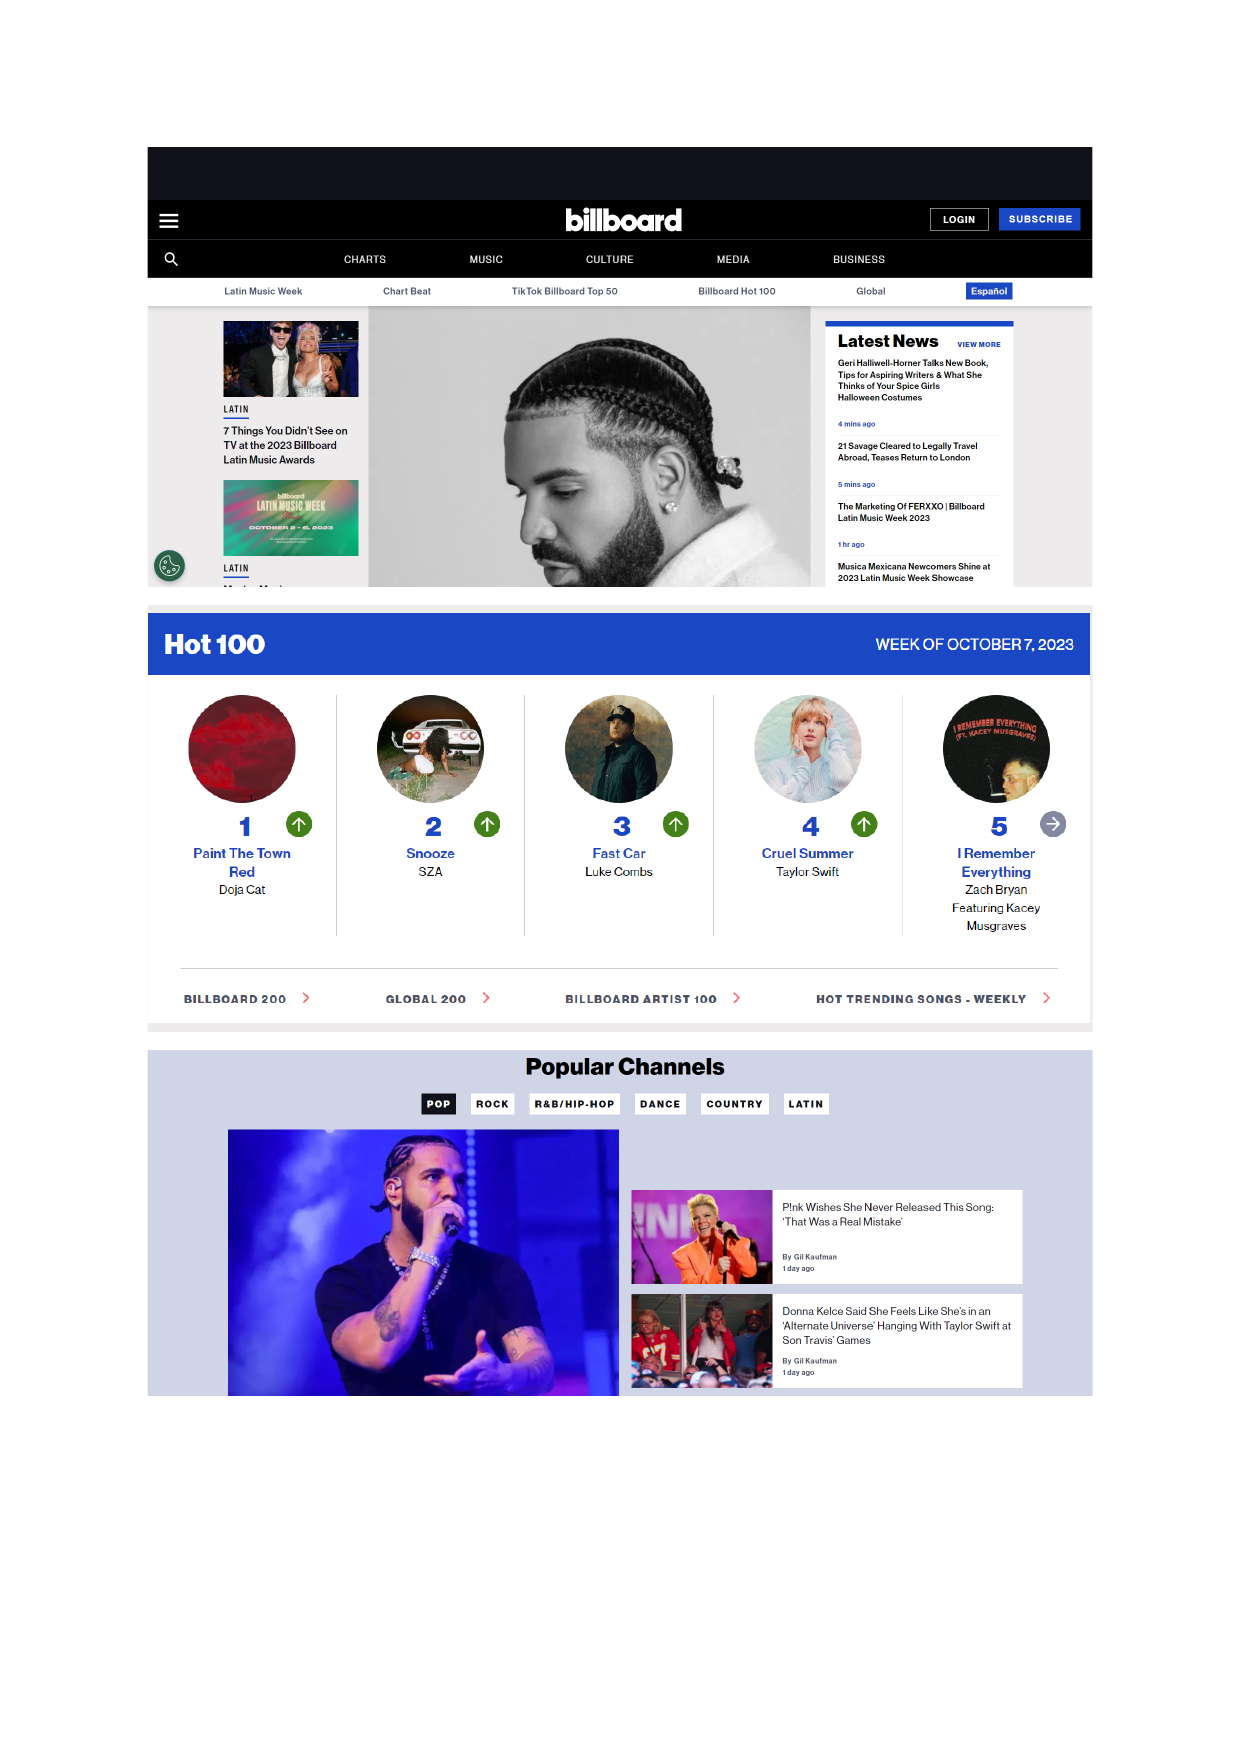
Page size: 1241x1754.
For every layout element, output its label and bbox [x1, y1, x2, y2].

picture [147, 147, 1093, 587]
picture [147, 1050, 1093, 1396]
picture [147, 605, 1093, 1032]
